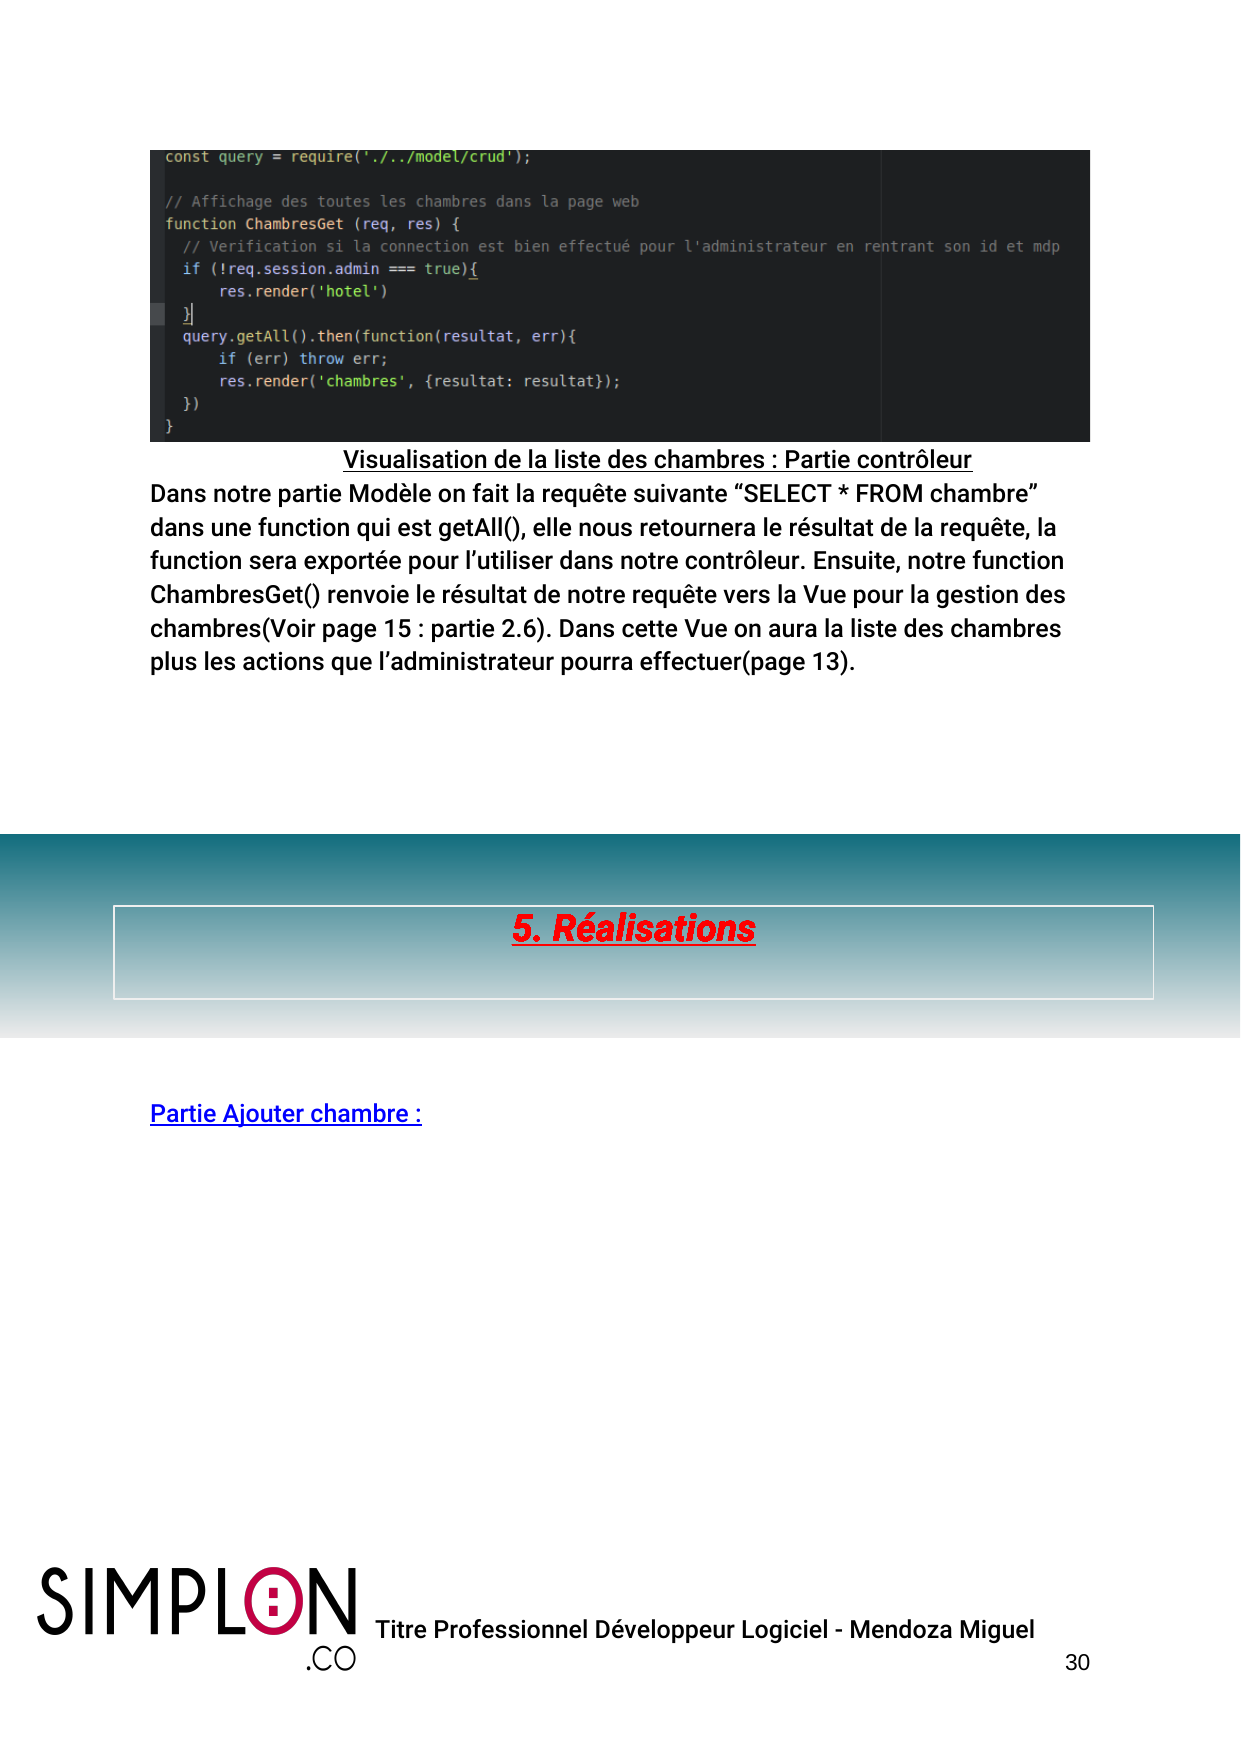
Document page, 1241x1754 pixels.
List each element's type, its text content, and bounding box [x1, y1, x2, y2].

picture [36, 1554, 386, 1680]
picture [150, 150, 1091, 442]
text Visualisation de la liste des chambres : Partie contrôleur [150, 446, 1090, 475]
text Dans notre partie Modèle on fait la requête suivante “SELECT * FROM chambre” dans une function qui est getAll(), elle nous retournera le résultat de la requête, la function sera exportée pour l’utiliser dans notre contrôleur. Ensuite, notre function ChambresGet() renvoie le résultat de notre requête vers la Vue pour la gestion des chambres(Voir page 15 : partie 2.6). Dans cette Vue on aura la liste des chambres plus les actions que l’administrateur pourra effectuer(page 13). [150, 479, 1090, 677]
picture [0, 834, 1241, 1038]
text Partie Ajouter chambre : [150, 1099, 1090, 1128]
